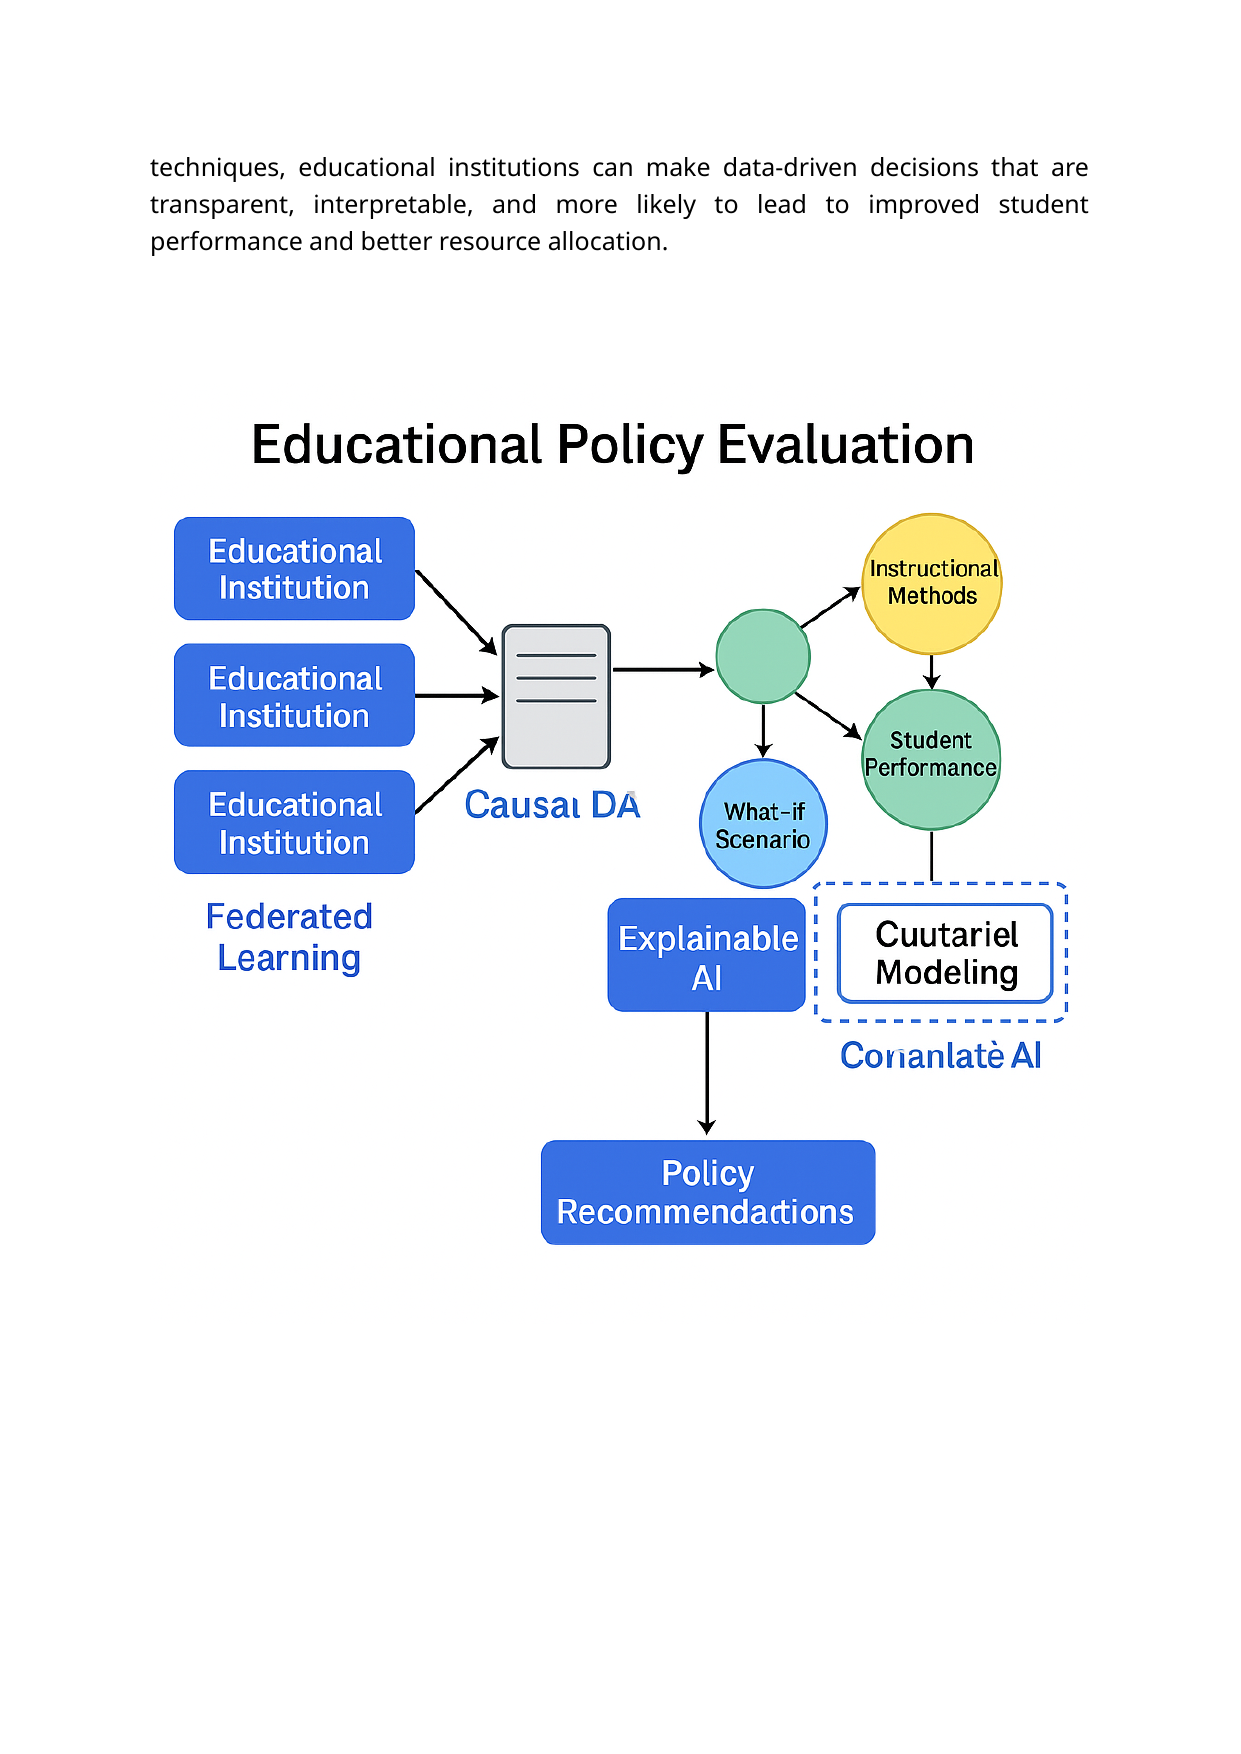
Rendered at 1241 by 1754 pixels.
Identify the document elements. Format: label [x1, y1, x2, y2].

text [150, 150, 1090, 258]
picture [150, 383, 1091, 1324]
